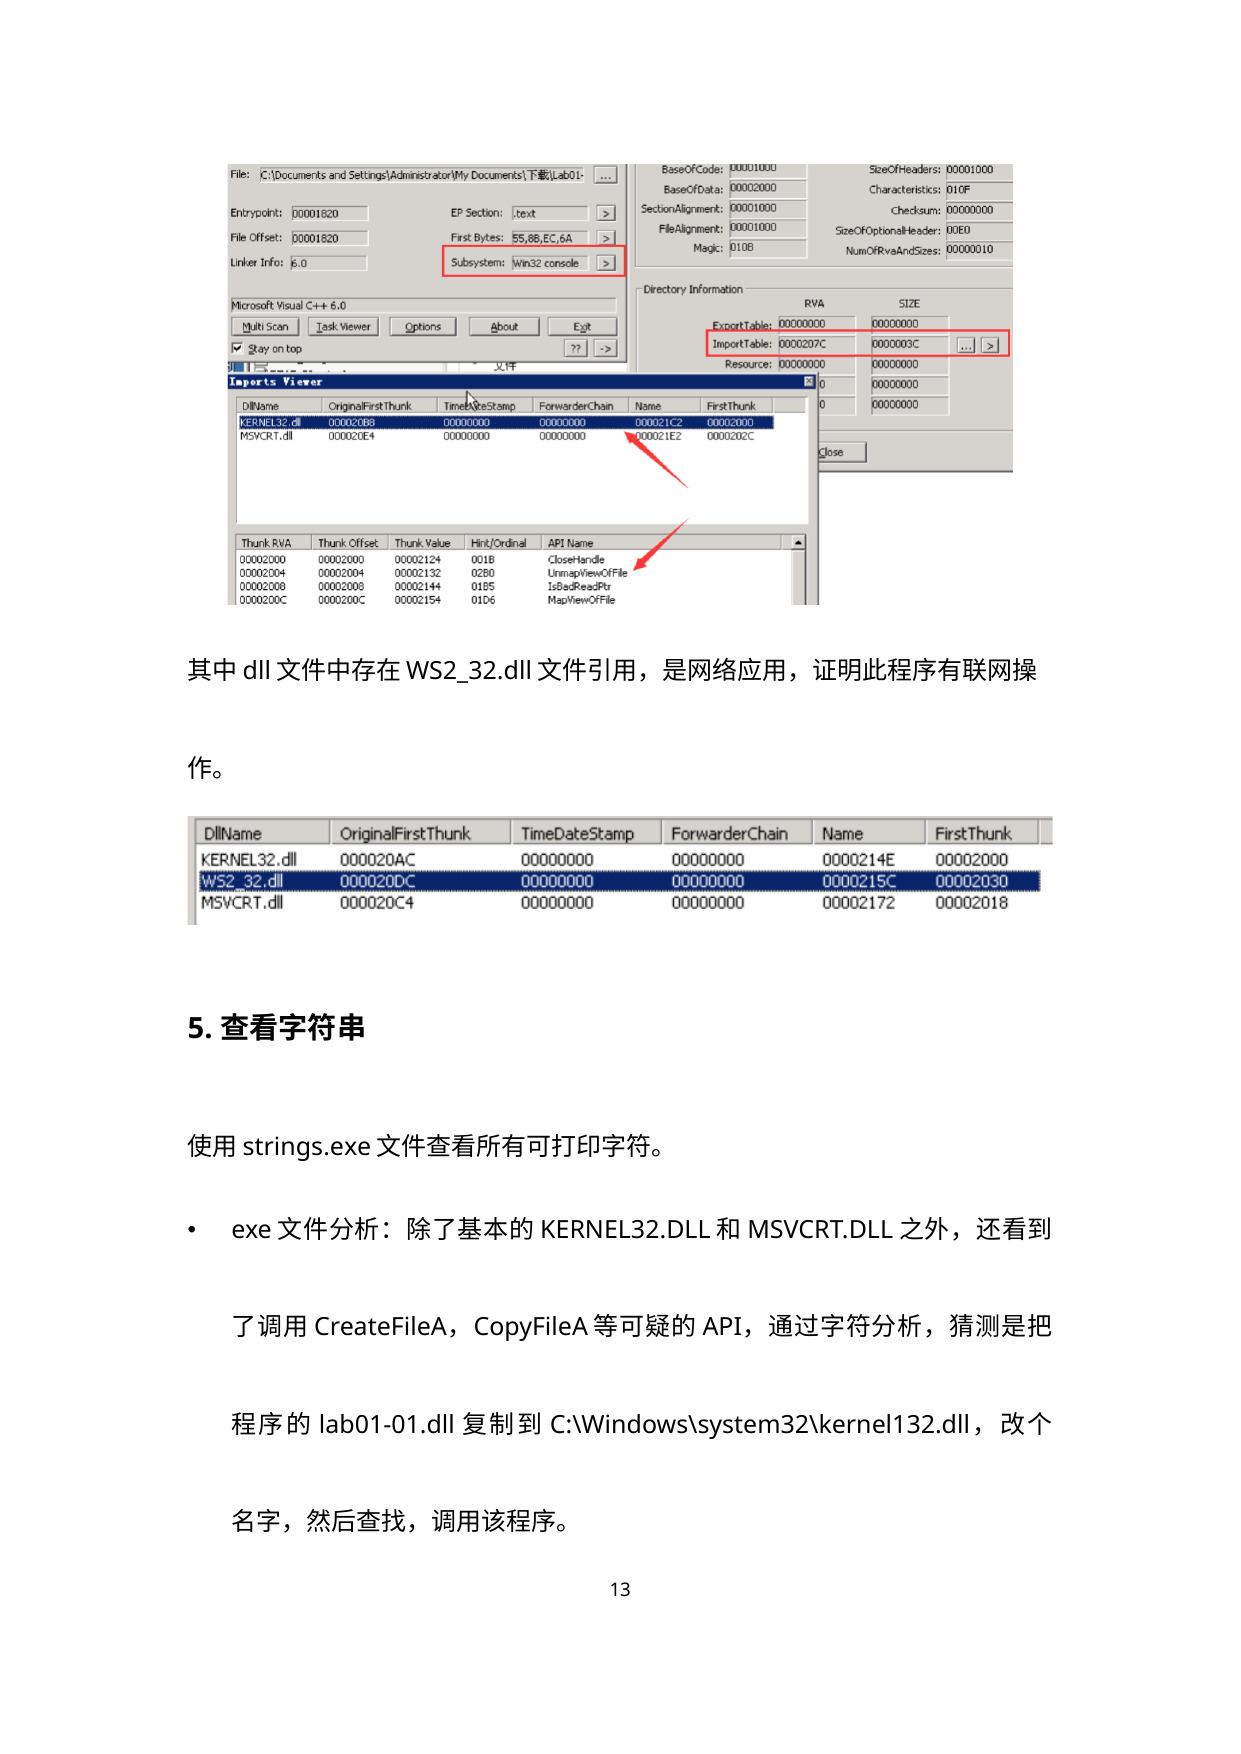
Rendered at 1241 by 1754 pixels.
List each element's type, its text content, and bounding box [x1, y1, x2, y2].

picture [227, 164, 1013, 605]
text 其中dll文件中存在WS2_32.dll文件引用，是网络应用，证明此程序有联网操作。 [187, 636, 1053, 799]
list exe文件分析：除了基本的KERNEL32.DLL和MSVCRT.DLL之外，还看到了调用CreateFileA，CopyFileA等可疑的API，通过字符分析，猜测是把程序的lab01-01.dll复制到C:\Windows\system32\kernel132.dll，改个名字，然后查找，调用该程序。 [187, 1195, 1053, 1552]
text 使用strings.exe文件查看所有可打印字符。 [187, 1112, 1053, 1177]
subtitle 5. 查看字符串 [187, 993, 1053, 1058]
picture [187, 816, 1053, 925]
